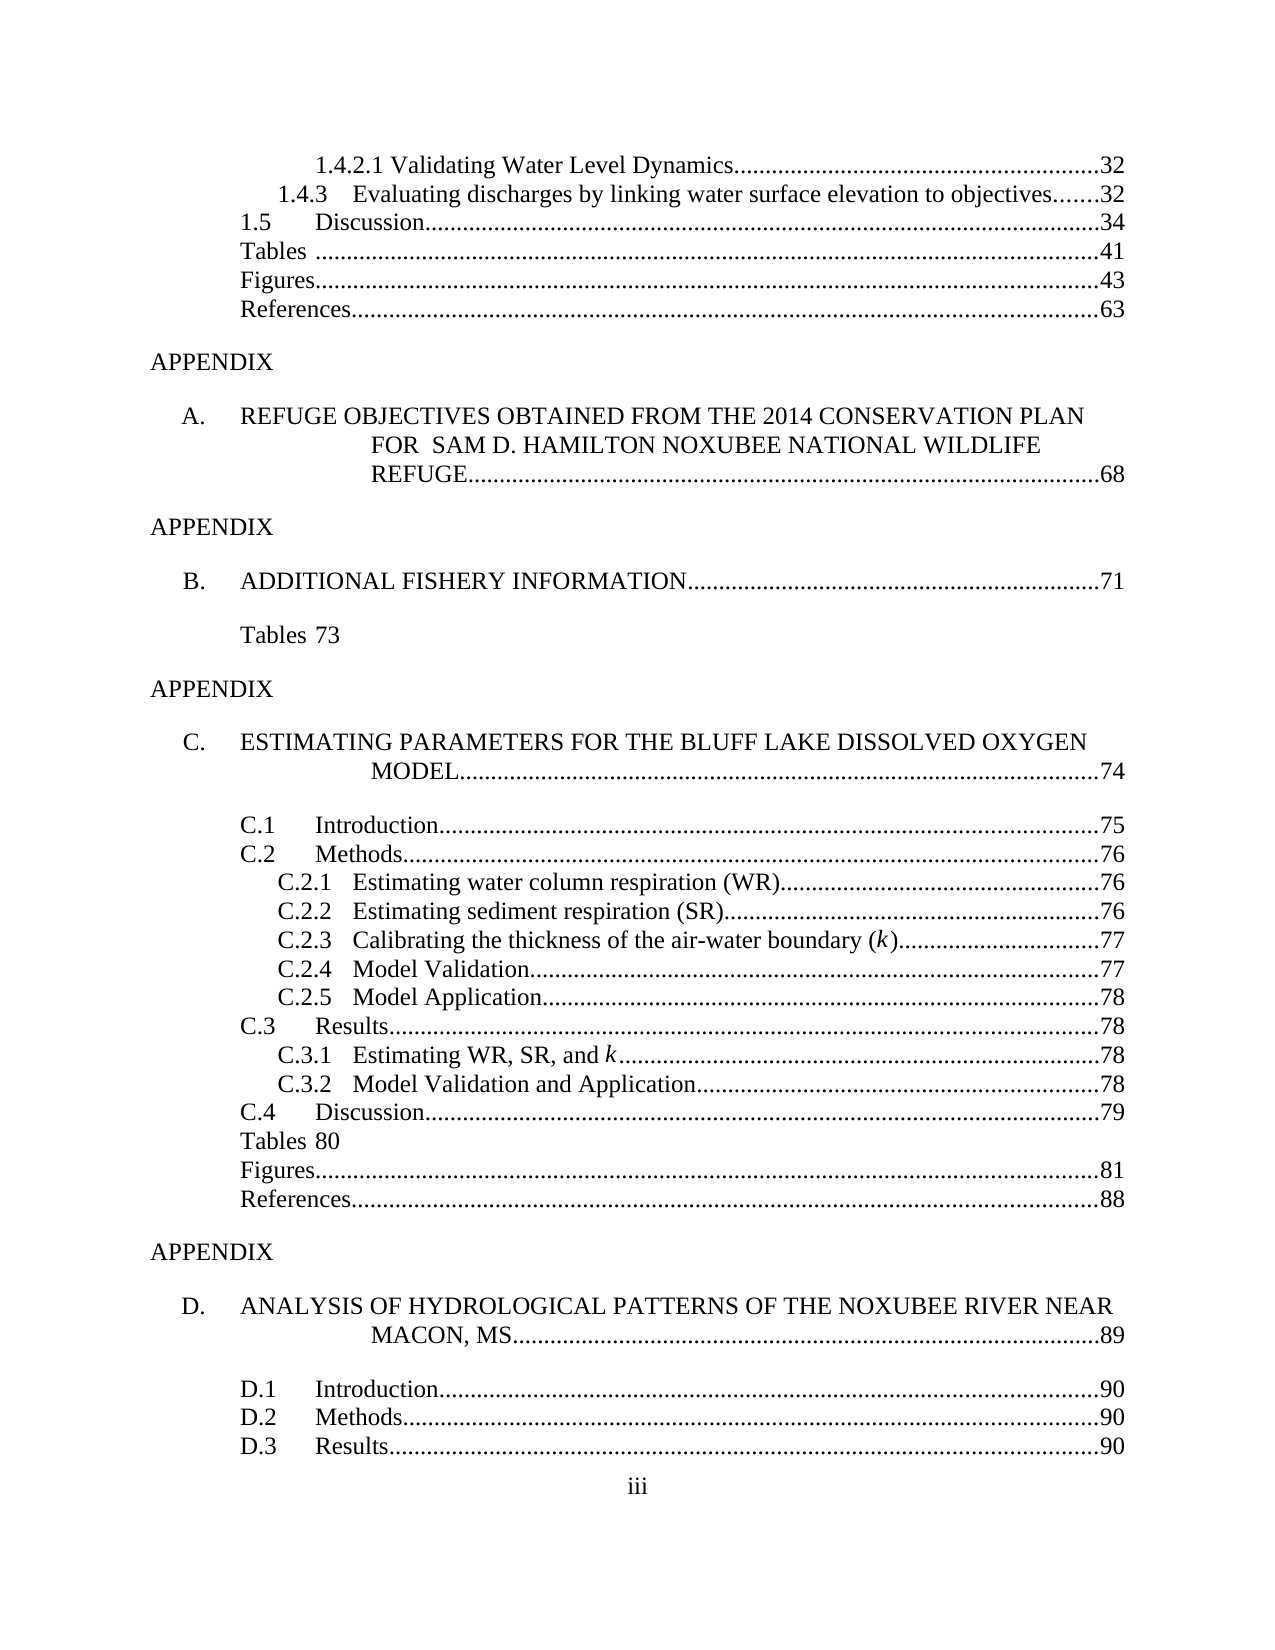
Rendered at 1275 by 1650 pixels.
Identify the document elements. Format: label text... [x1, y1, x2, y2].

text C.2.3 Calibrating the thickness of the air-water boundary () 77 [277, 925, 1125, 954]
text APPENDIX [150, 347, 1125, 376]
text C.2.1 Estimating water column respiration (WR) 76 [277, 867, 1125, 896]
text D.1 Introduction 90 [240, 1374, 1125, 1402]
text APPENDIX [150, 674, 1125, 702]
text ESTIMATING PARAMETERS FOR THE BLUFF LAKE DISSOLVED OXYGEN MODEL 74 [206, 727, 1125, 785]
text C.3.1 Estimating WR, SR, and 78 [277, 1040, 1125, 1069]
text C.2.2 Estimating sediment respiration (SR) 76 [277, 896, 1125, 925]
text References 63 [240, 294, 1125, 322]
text References 88 [240, 1184, 1125, 1212]
text C.2.5 Model Application 78 [277, 982, 1125, 1011]
text D.2 Methods 90 [240, 1402, 1125, 1431]
text C.2.4 Model Validation 77 [277, 954, 1125, 982]
text C.4 Discussion 79 [240, 1097, 1125, 1126]
text REFUGE OBJECTIVES OBTAINED FROM THE 2014 CONSERVATION PLAN FOR SAM D. HAMILTON NOXUBEE NATIONAL WILDLIFE REFUGE 68 [206, 401, 1125, 487]
text Tables 80 [240, 1126, 1125, 1155]
text C.1 Introduction 75 [240, 810, 1125, 839]
text Figures 81 [240, 1155, 1125, 1184]
text 1.4.3 Evaluating discharges by linking water surface elevation to objectives 32 [277, 179, 1125, 207]
text APPENDIX [150, 1237, 1125, 1266]
text 1.5 Discussion 34 [240, 207, 1125, 236]
text ANALYSIS OF HYDROLOGICAL PATTERNS OF THE NOXUBEE RIVER NEAR MACON, MS 89 [206, 1291, 1125, 1349]
text APPENDIX [150, 512, 1125, 541]
text D.3 Results 90 [240, 1431, 1125, 1460]
text ADDITIONAL FISHERY INFORMATION 71 [206, 566, 1125, 595]
text 1.4.2.1 Validating Water Level Dynamics. 32 [315, 150, 1125, 179]
text C.3.2 Model Validation and Application 78 [277, 1069, 1125, 1097]
text Tables 73 [240, 620, 1125, 649]
text Tables 41 [240, 236, 1125, 265]
text Figures 43 [240, 265, 1125, 294]
text C.3 Results 78 [240, 1011, 1125, 1040]
text C.2 Methods 76 [240, 839, 1125, 867]
